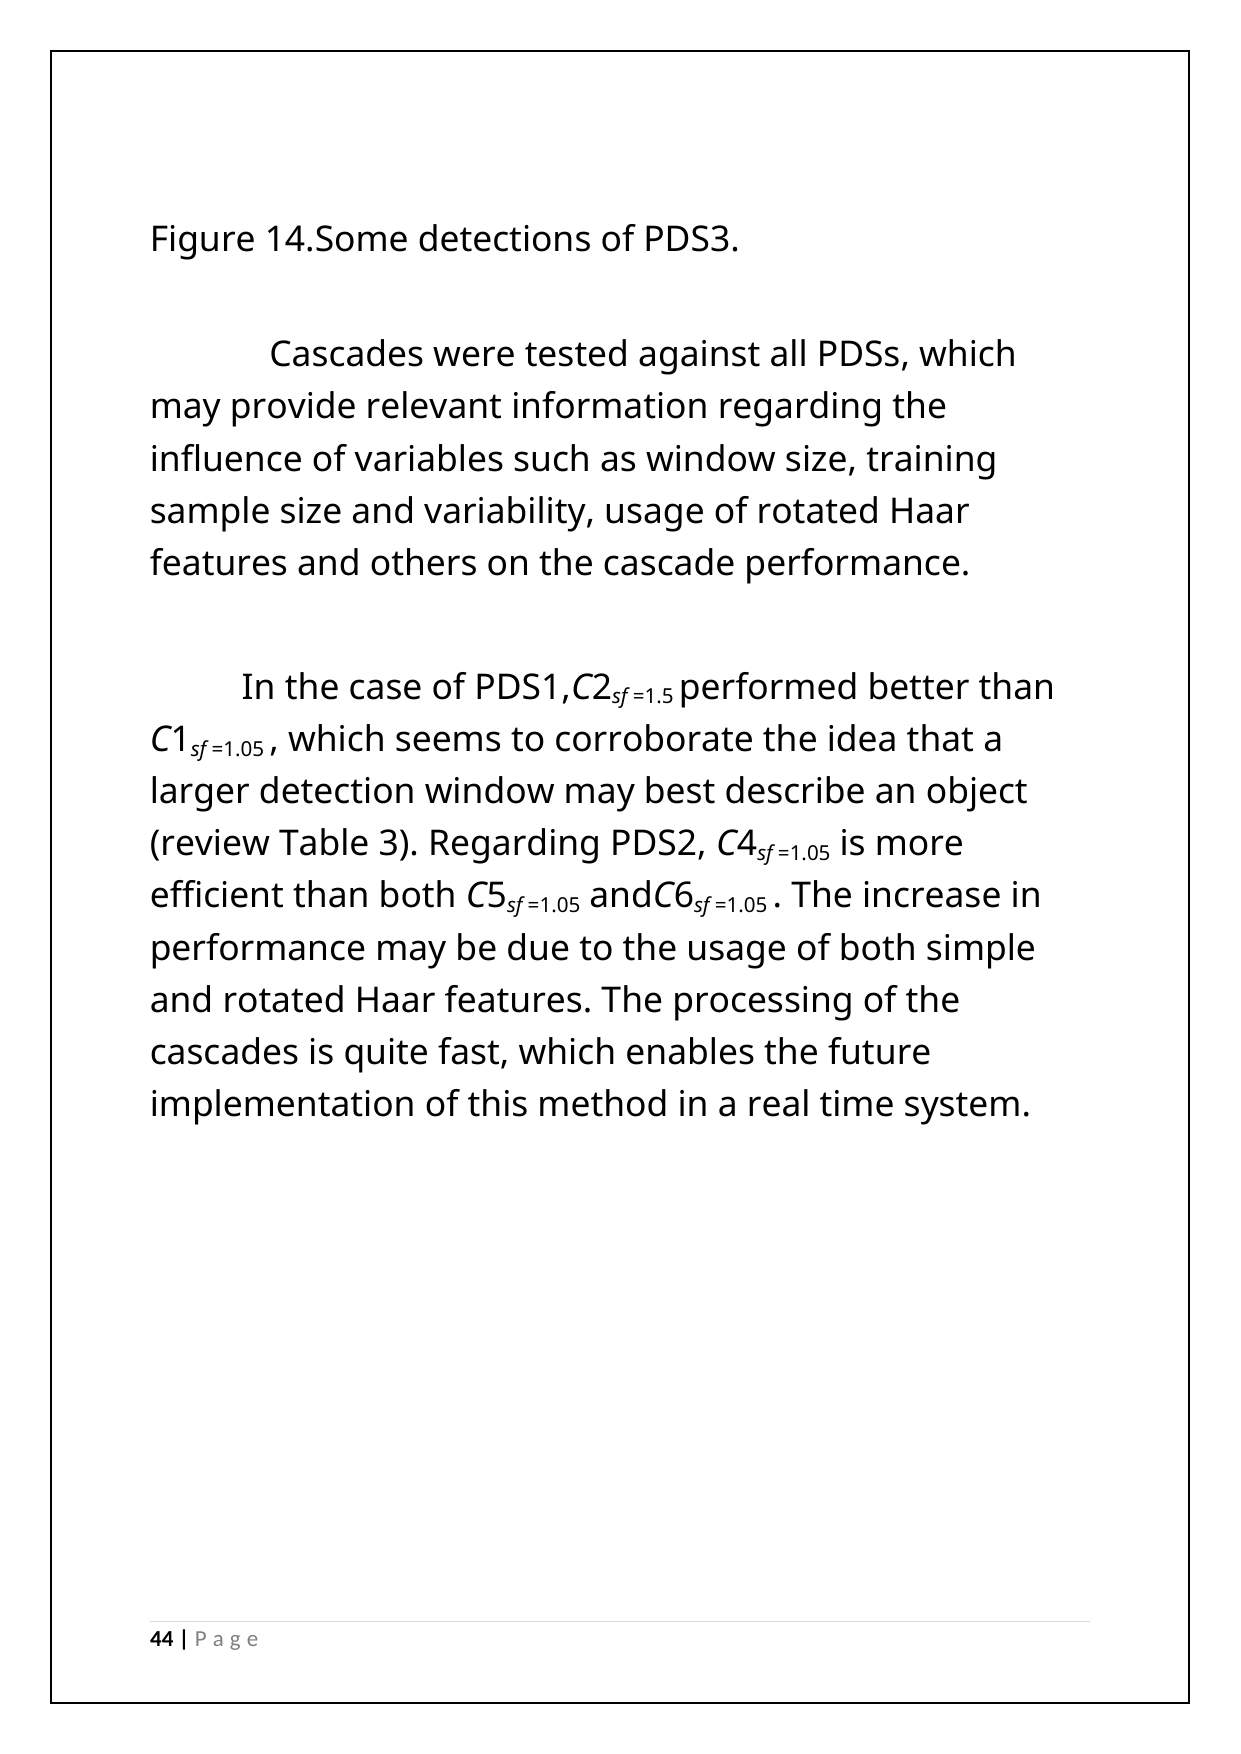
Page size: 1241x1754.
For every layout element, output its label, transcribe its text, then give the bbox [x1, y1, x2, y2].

text In the case of PDS1,C2sf =1.5 performed better than C1sf =1.05 , which seems to corroborate the idea that a larger detection window may best describe an object (review Table 3). Regarding PDS2, C4sf =1.05 is more efficient than both C5sf =1.05 andC6sf =1.05 . The increase in performance may be due to the usage of both simple and rotated Haar features. The processing of the cascades is quite fast, which enables the future implementation of this method in a real time system. [149, 662, 1086, 1126]
text Cascades were tested against all PDSs, which may provide relevant information regarding the influence of variables such as window size, training sample size and variability, usage of rotated Haar features and others on the cascade performance. [149, 329, 1086, 586]
text Figure 14.Some detections of PDS3. [149, 214, 1086, 262]
